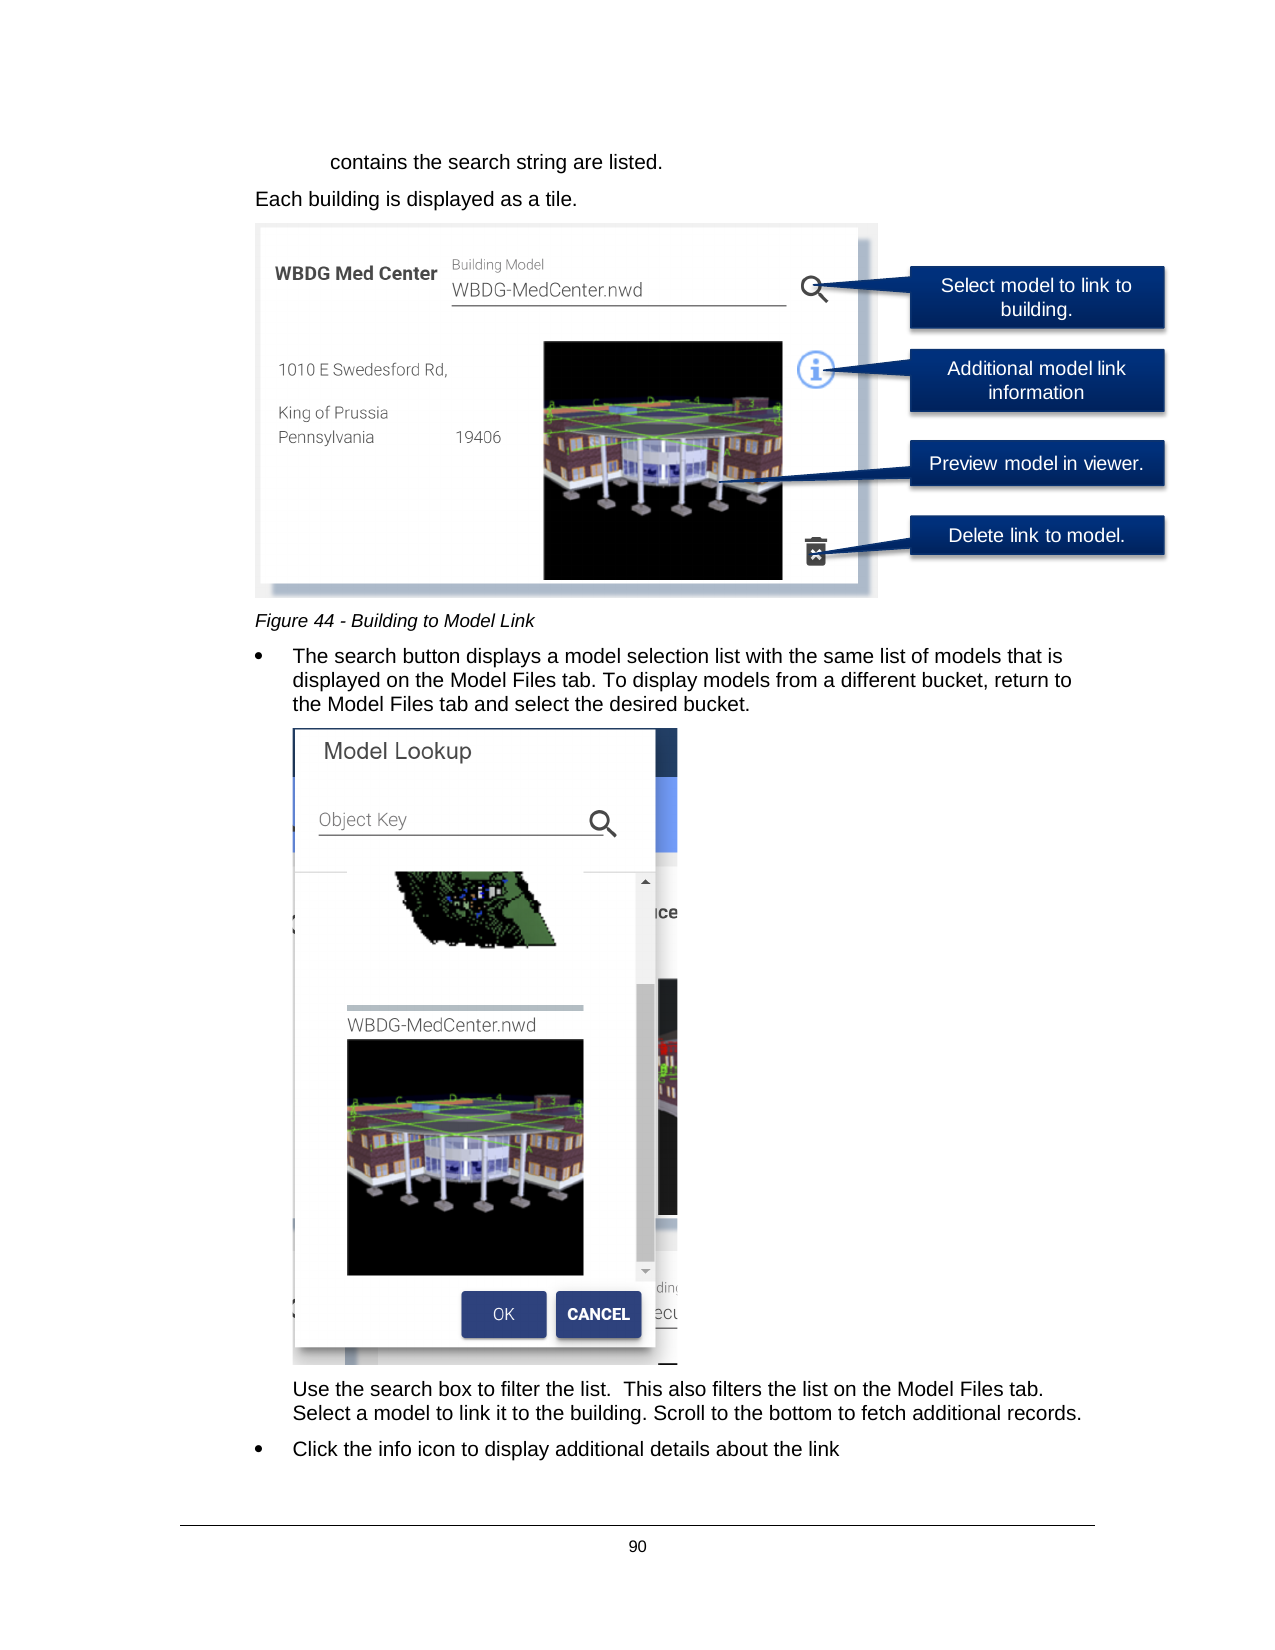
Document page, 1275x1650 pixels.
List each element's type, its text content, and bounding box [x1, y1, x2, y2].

list Click the info icon to display additional details about the link [255, 1437, 1095, 1461]
text Figure 44 - Building to Model Link [255, 610, 1095, 632]
text Use the search box to filter the list. This also filters the list on the Model Files tab. Select a model to link it to the building. Scroll to the bottom to fetch additional records. [292, 1377, 1095, 1425]
list The search button displays a model selection list with the same list of models that is displayed on the Model Files tab. To display models from a different bucket, return to the Model Files tab and select the desired bucket. [255, 644, 1095, 716]
text Each building is displayed as a tile. [255, 186, 1095, 210]
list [292, 150, 1095, 174]
picture [292, 728, 678, 1365]
